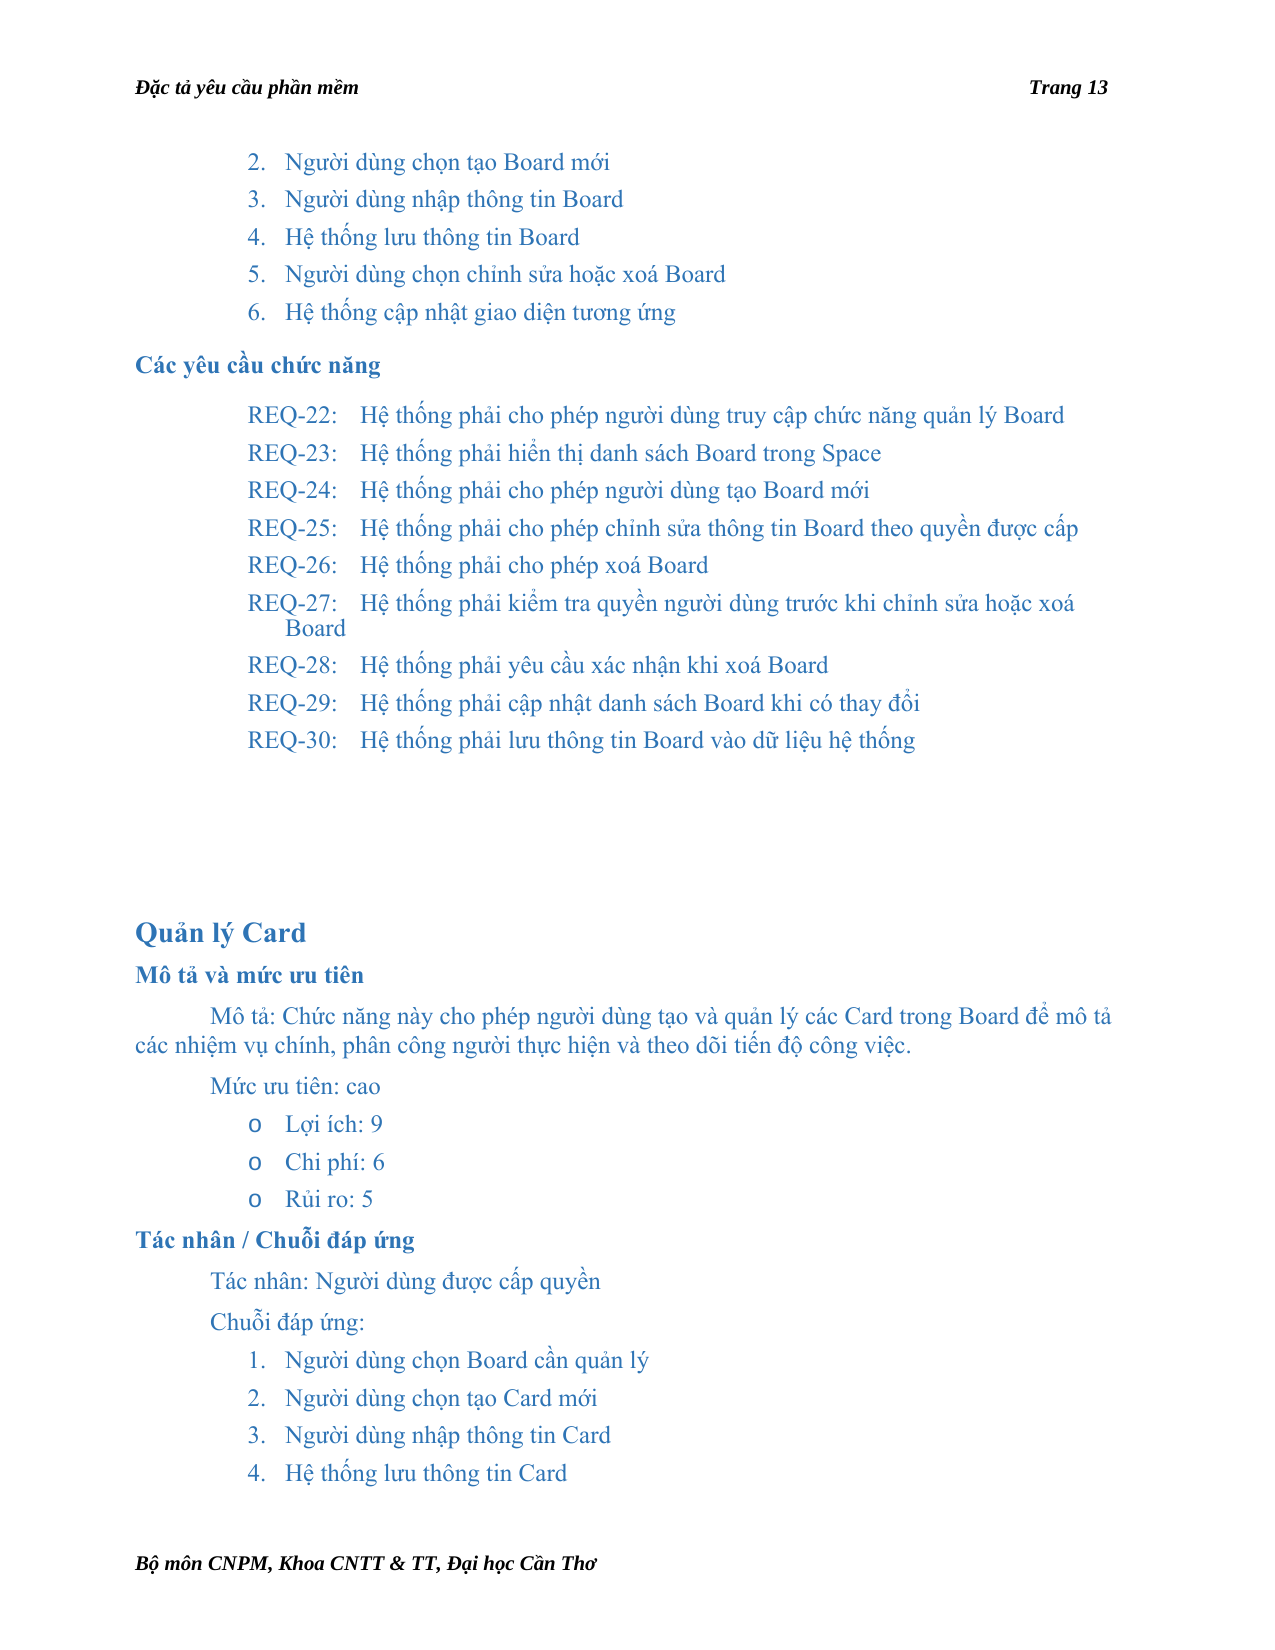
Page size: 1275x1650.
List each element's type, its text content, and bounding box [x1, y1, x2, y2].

subtitle Quản lý Card [149, 922, 1140, 947]
list Người dùng nhập thông tin Board [247, 187, 1140, 212]
list Hệ thống phải cập nhật danh sách Board khi có thay đổi [247, 691, 1140, 716]
list Hệ thống phải cho phép xoá Board [247, 554, 1140, 579]
list Hệ thống phải lưu thông tin Board vào dữ liệu hệ thống [247, 729, 1140, 754]
list Hệ thống cập nhật giao diện tương ứng [247, 300, 1140, 325]
text Mức ưu tiên: cao [135, 1071, 1140, 1100]
text Chuỗi đáp ứng: [210, 1307, 1140, 1336]
list Hệ thống lưu thông tin Board [247, 225, 1140, 250]
list Người dùng chọn tạo Board mới [247, 150, 1140, 175]
list Hệ thống phải kiểm tra quyền người dùng trước khi chỉnh sửa hoặc xoá Board [247, 591, 1140, 641]
list Hệ thống phải yêu cầu xác nhận khi xoá Board [247, 654, 1140, 679]
list Hệ thống phải cho phép người dùng truy cập chức năng quản lý Board [247, 404, 1140, 429]
list Người dùng nhập thông tin Card [247, 1424, 1140, 1449]
list Hệ thống phải cho phép chỉnh sửa thông tin Board theo quyền được cấp [247, 516, 1140, 541]
text Tác nhân: Người dùng được cấp quyền [210, 1266, 1140, 1295]
list Hệ thống phải cho phép người dùng tạo Board mới [247, 479, 1140, 504]
list Người dùng chọn Board cần quản lý [247, 1349, 1140, 1374]
subtitle Tác nhân / Chuỗi đáp ứng [135, 1225, 1140, 1254]
text Mô tả: Chức năng này cho phép người dùng tạo và quản lý các Card trong Board để mô tả các nhiệm vụ chính, phân công người thực hiện và theo dõi tiến độ công việc. [135, 1001, 1140, 1059]
subtitle Các yêu cầu chức năng [135, 350, 1140, 379]
list Người dùng chọn chỉnh sửa hoặc xoá Board [247, 262, 1140, 287]
list Người dùng chọn tạo Card mới [247, 1386, 1140, 1411]
list Hệ thống lưu thông tin Card [247, 1461, 1140, 1486]
list Rủi ro: 5 [247, 1187, 1140, 1212]
subtitle Mô tả và mức ưu tiên [135, 960, 1140, 989]
list Hệ thống phải hiển thị danh sách Board trong Space [247, 441, 1140, 466]
list Lợi ích: 9 [247, 1112, 1140, 1137]
list Chi phí: 6 [247, 1150, 1140, 1175]
